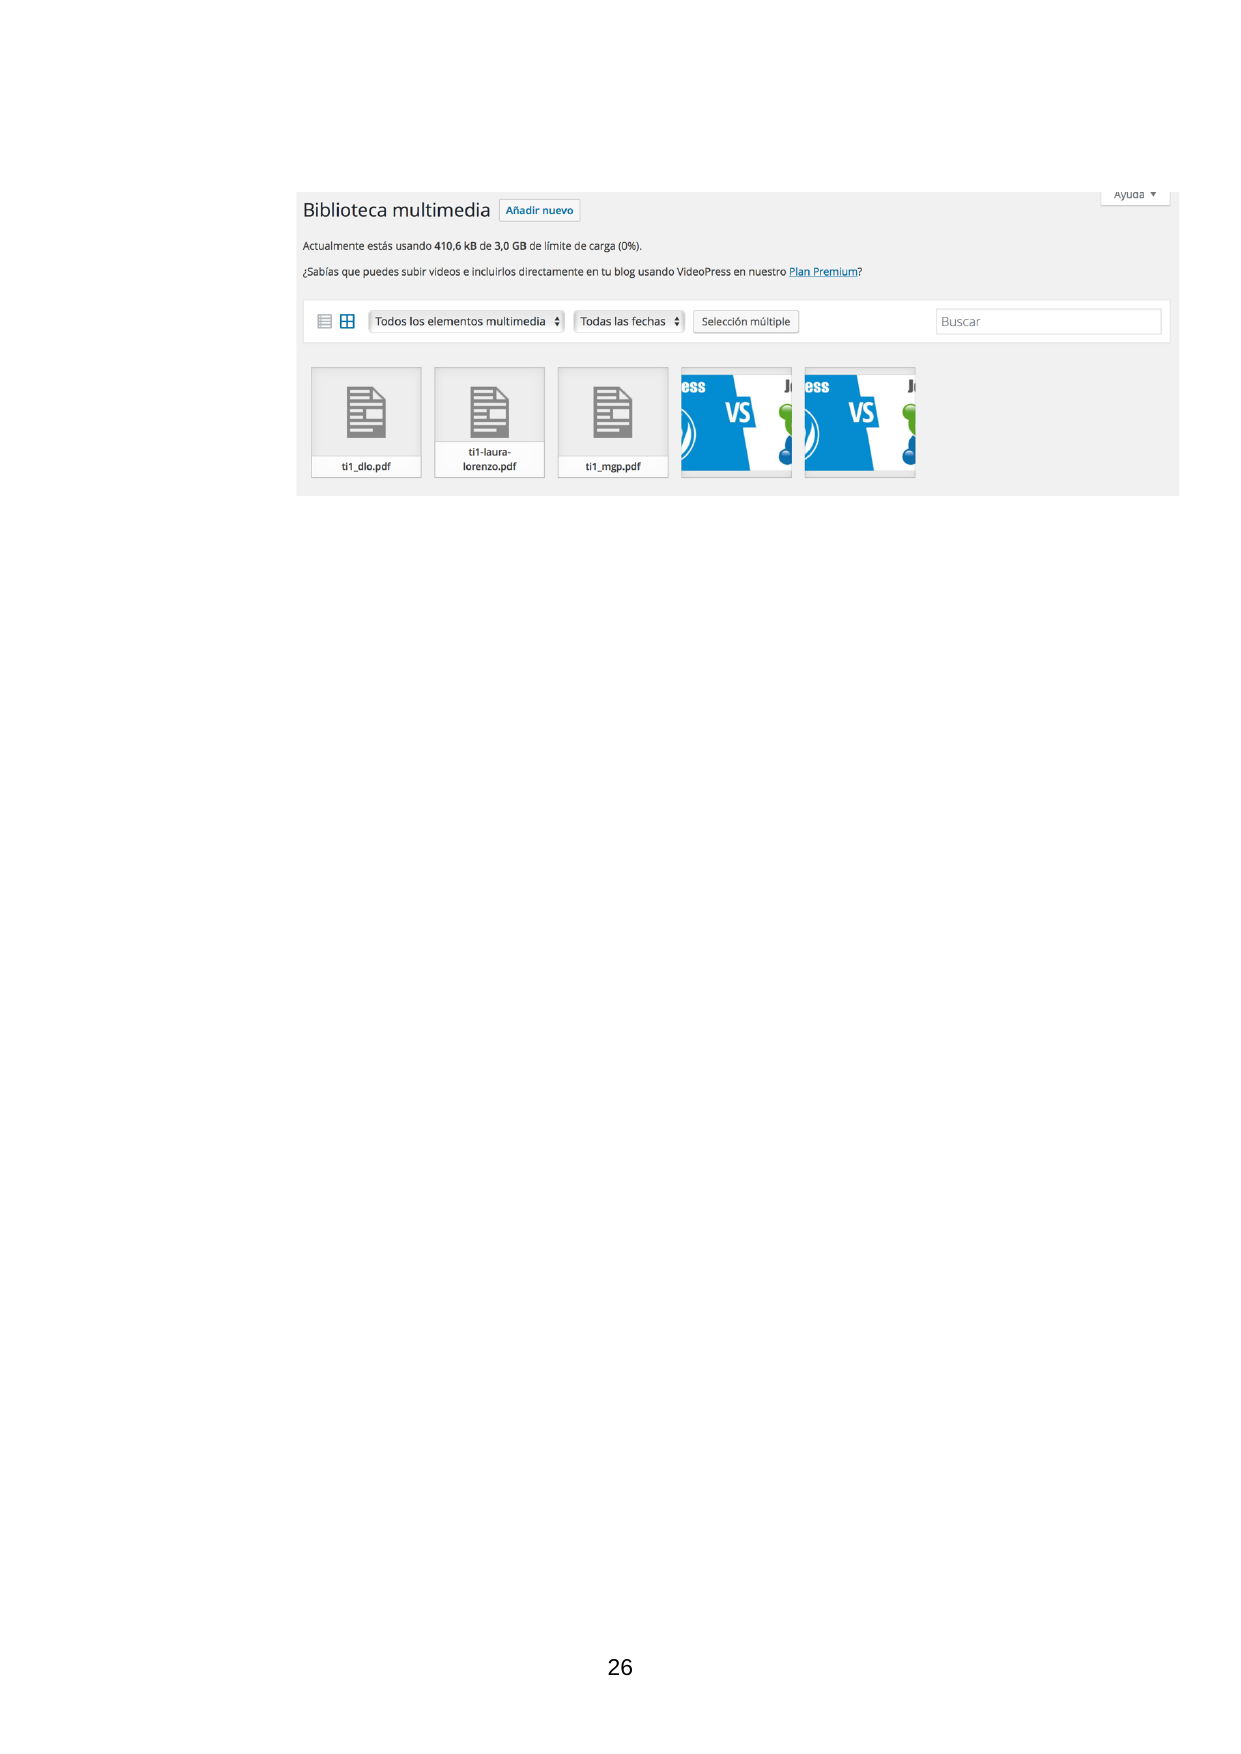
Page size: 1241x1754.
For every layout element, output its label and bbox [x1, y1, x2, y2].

picture [296, 192, 1180, 496]
